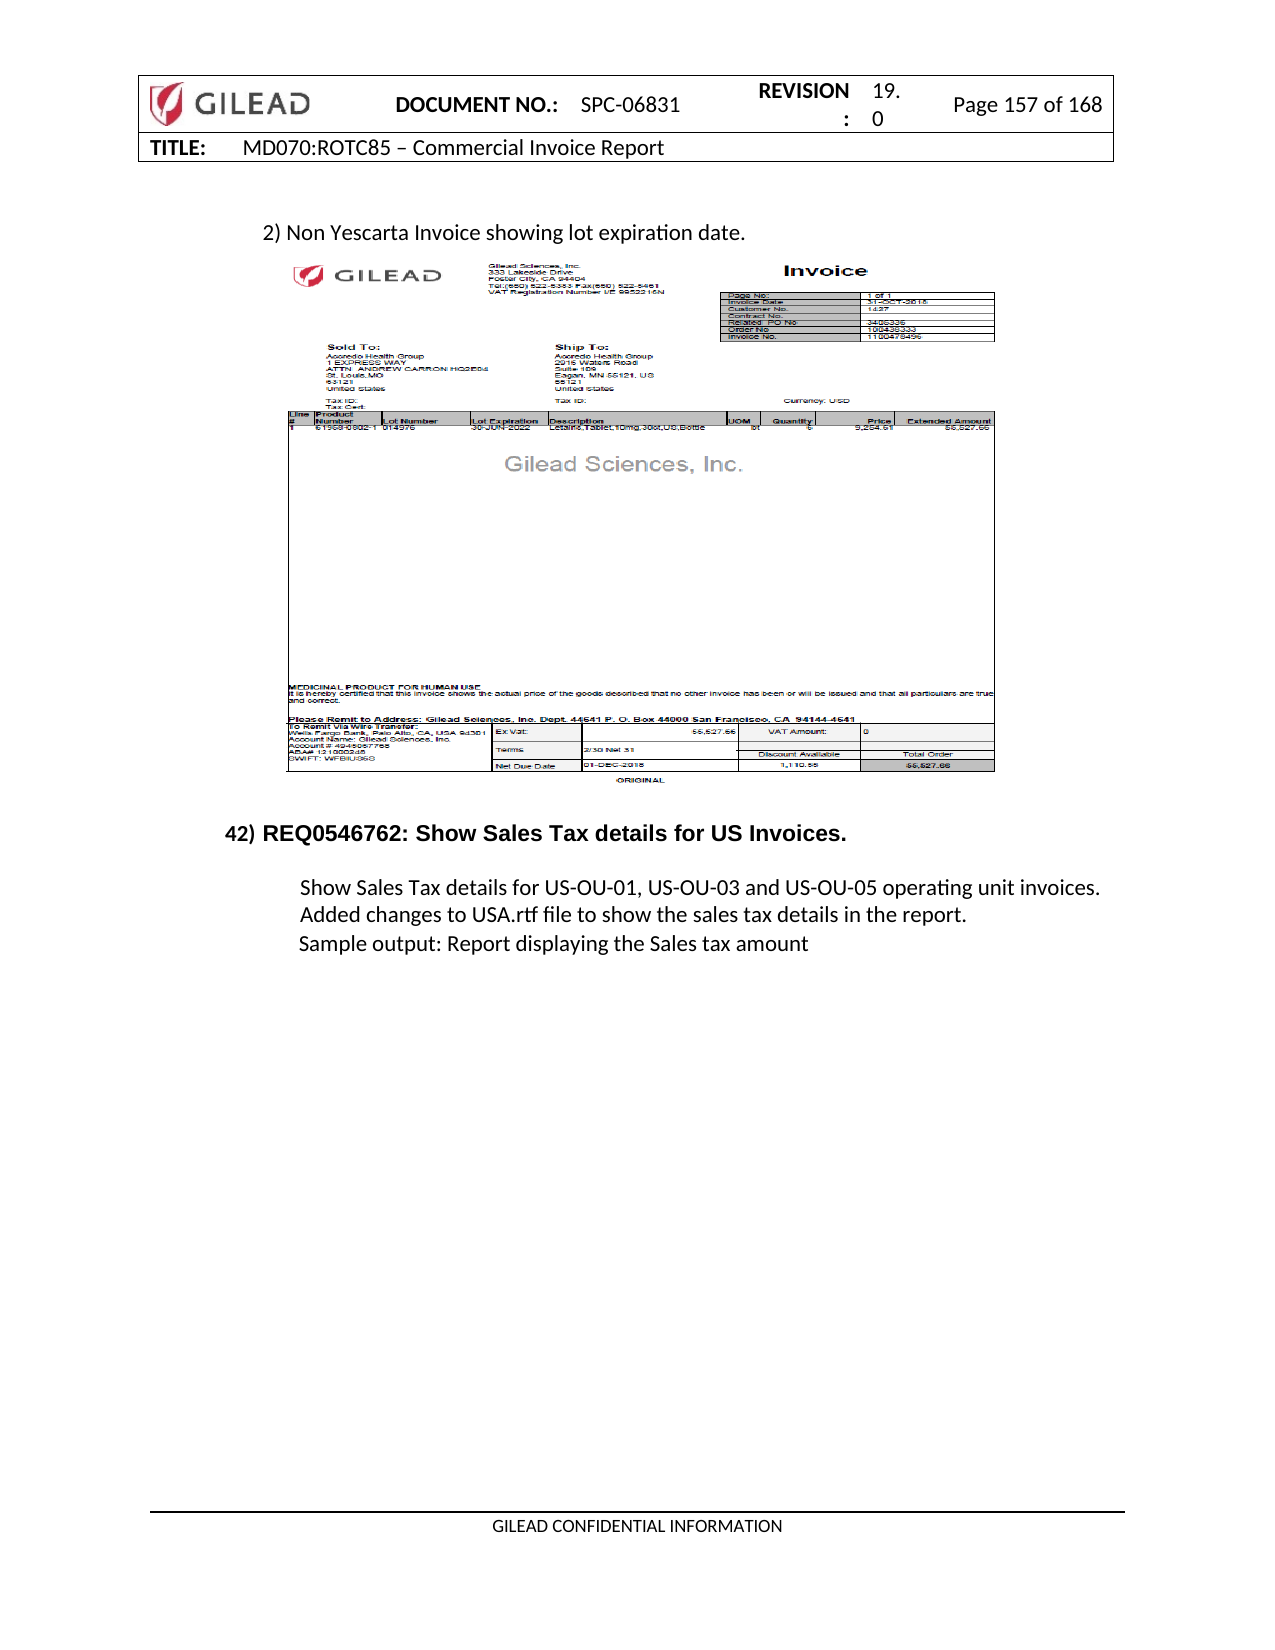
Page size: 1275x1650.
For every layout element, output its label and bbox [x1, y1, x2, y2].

picture [150, 82, 310, 126]
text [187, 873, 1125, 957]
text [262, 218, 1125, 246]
picture [262, 246, 1008, 792]
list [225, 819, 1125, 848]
